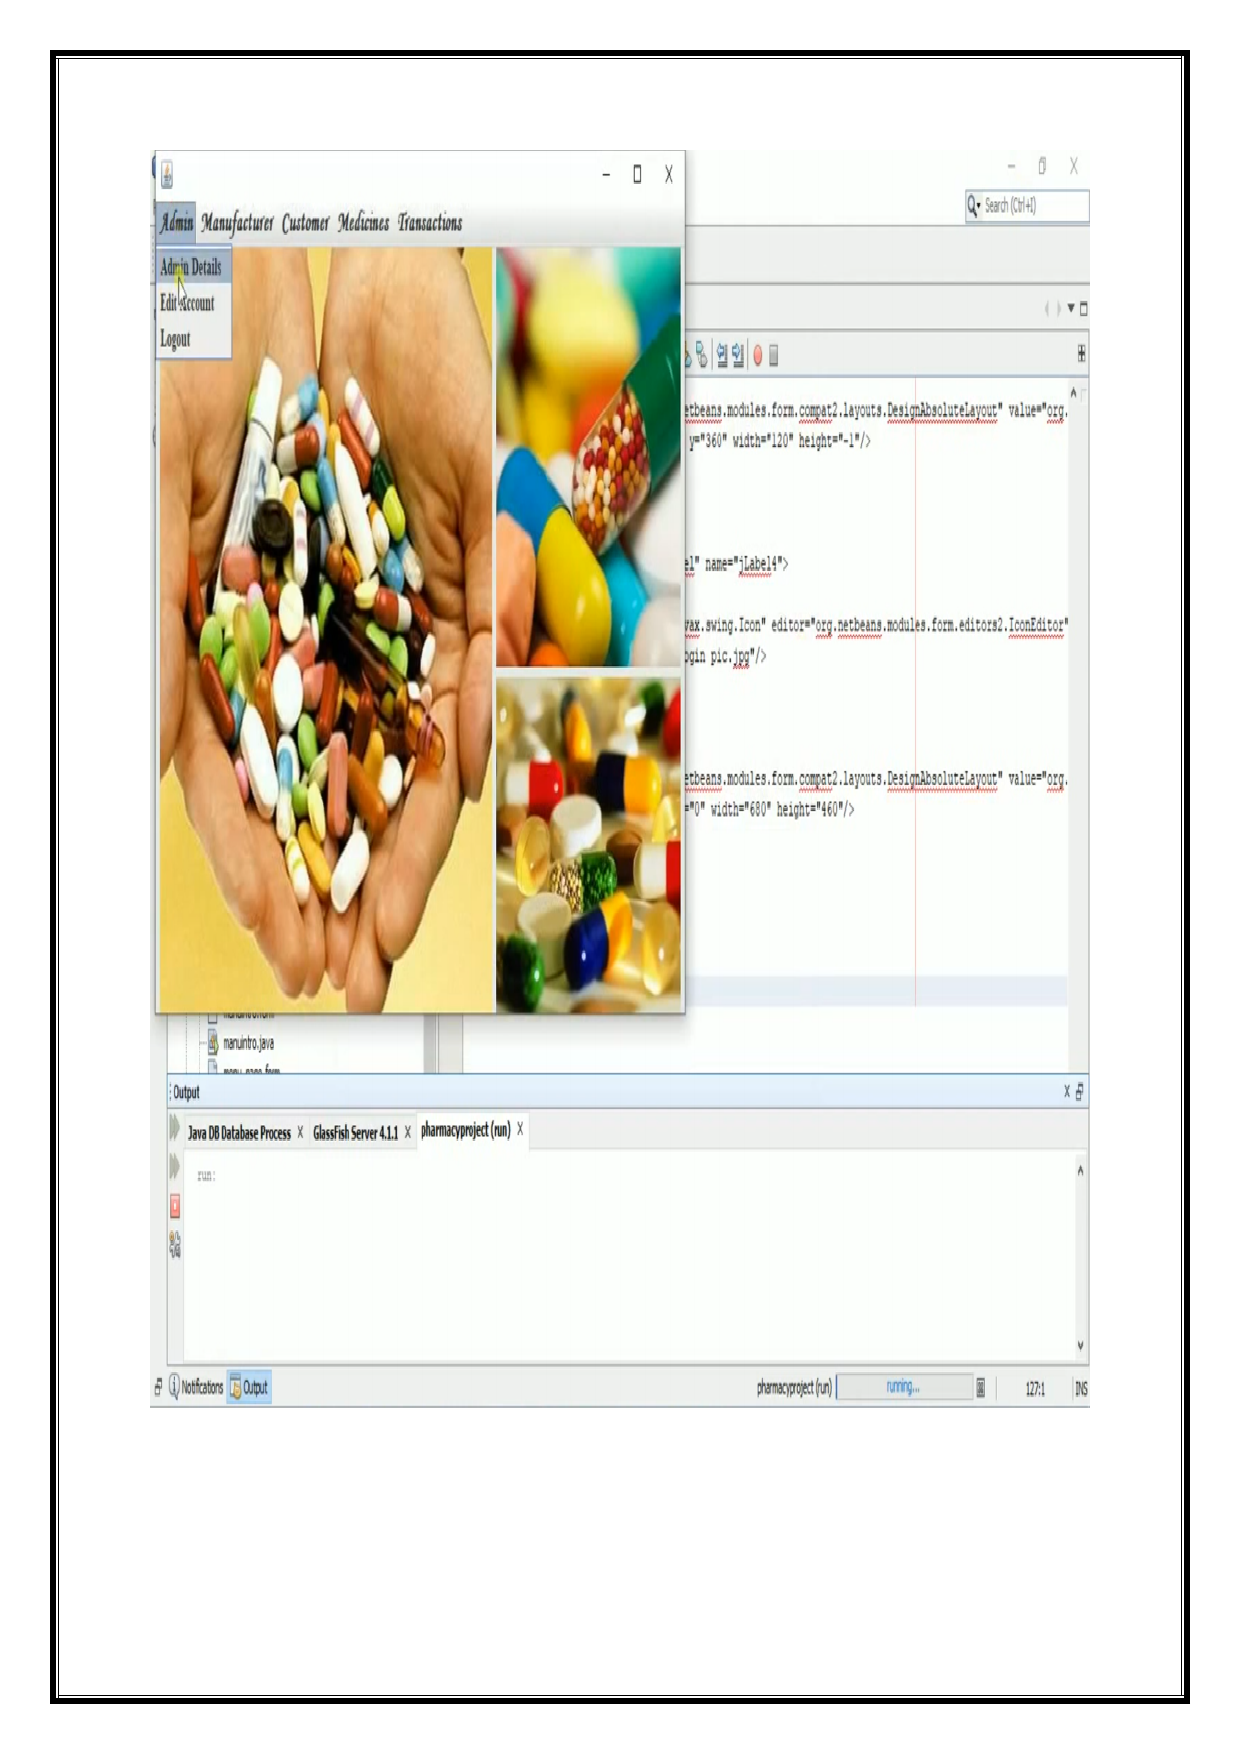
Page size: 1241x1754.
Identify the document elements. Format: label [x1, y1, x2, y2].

picture [150, 150, 1090, 1408]
